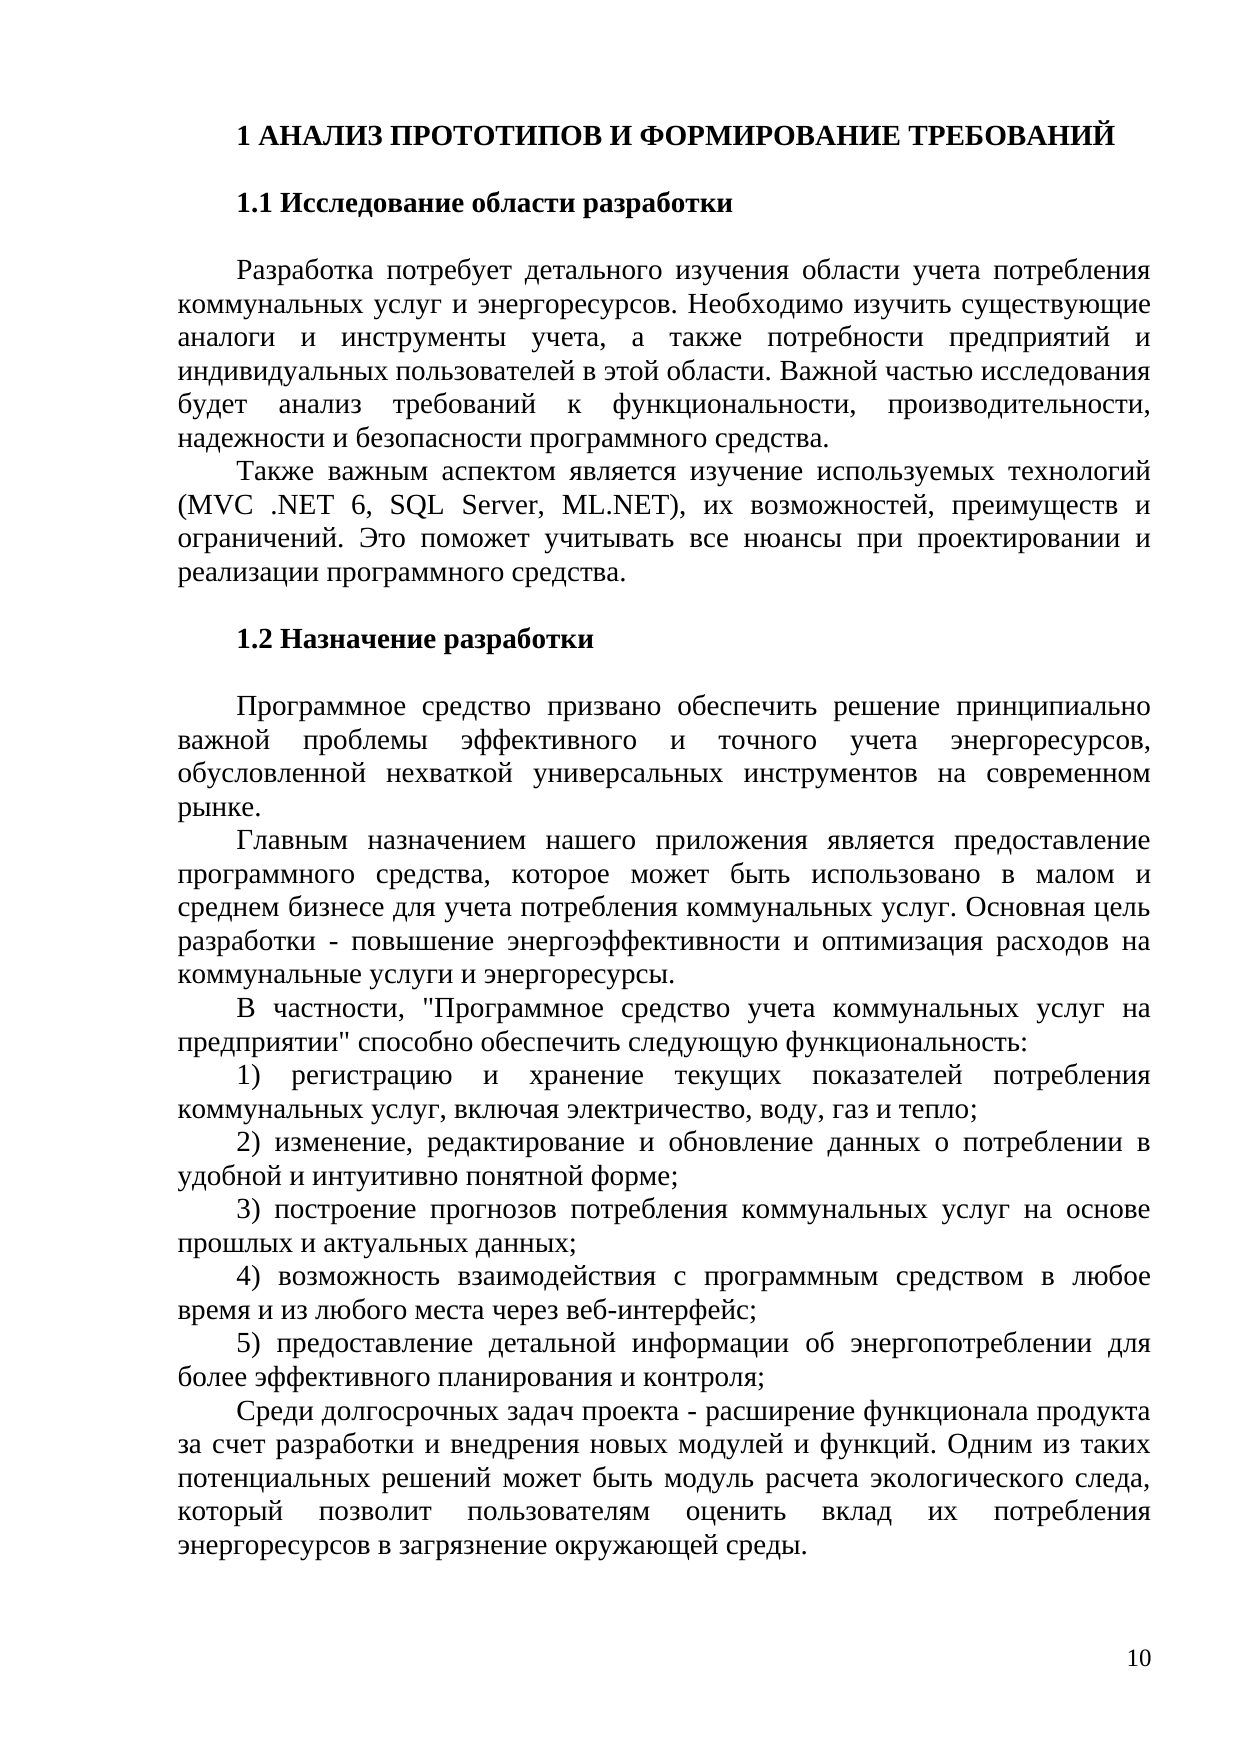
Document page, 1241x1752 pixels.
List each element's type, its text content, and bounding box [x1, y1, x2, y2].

text Главным назначением нашего приложения является предоставление программного средства, которое может быть использовано в малом и среднем бизнесе для учета потребления коммунальных услуг. Основная цель разработки - повышение энергоэффективности и оптимизация расходов на коммунальные услуги и энергоресурсы. [177, 822, 1152, 990]
text В частности, "Программное средство учета коммунальных услуг на предприятии" способно обеспечить следующую функциональность: [177, 990, 1152, 1057]
title 1.1 Исследование области разработки [177, 185, 1152, 219]
title 1.2 Назначение разработки [177, 621, 1152, 655]
text 3) построение прогнозов потребления коммунальных услуг на основе прошлых и актуальных данных; [177, 1191, 1152, 1258]
text 2) изменение, редактирование и обновление данных о потреблении в удобной и интуитивно понятной форме; [177, 1124, 1152, 1191]
title Разработка потребует детального изучения области учета потребления коммунальных услуг и энергоресурсов. Необходимо изучить существующие аналоги и инструменты учета, а также потребности предприятий и индивидуальных пользователей в этой области. Важной частью исследования будет анализ требований к функциональности, производительности, надежности и безопасности программного средства. [177, 252, 1152, 453]
text Программное средство призвано обеспечить решение принципиально важной проблемы эффективного и точного учета энергоресурсов, обусловленной нехваткой универсальных инструментов на современном рынке. [177, 688, 1152, 822]
text 5) предоставление детальной информации об энергопотреблении для более эффективного планирования и контроля; [177, 1326, 1152, 1393]
text 1) регистрацию и хранение текущих показателей потребления коммунальных услуг, включая электричество, воду, газ и теплo; [177, 1057, 1152, 1124]
text 4) возможность взаимодействия с программным средством в любое время и из любого места через веб-интерфейс; [177, 1258, 1152, 1326]
text 1 АНАЛИЗ ПРОТОТИПОВ И ФОРМИРОВАНИЕ ТРЕБОВАНИЙ [177, 118, 1152, 152]
text Среди долгосрочных задач проекта - расширение функционала продукта за счет разработки и внедрения новых модулей и функций. Одним из таких потенциальных решений может быть модуль расчета экологического следа, который позволит пользователям оценить вклад их потребления энергоресурсов в загрязнение окружающей среды. [177, 1393, 1152, 1560]
title Также важным аспектом является изучение используемых технологий (MVC .NET 6, SQL Server, ML.NET), их возможностей, преимуществ и ограничений. Это поможет учитывать все нюансы при проектировании и реализации программного средства. [177, 453, 1152, 588]
